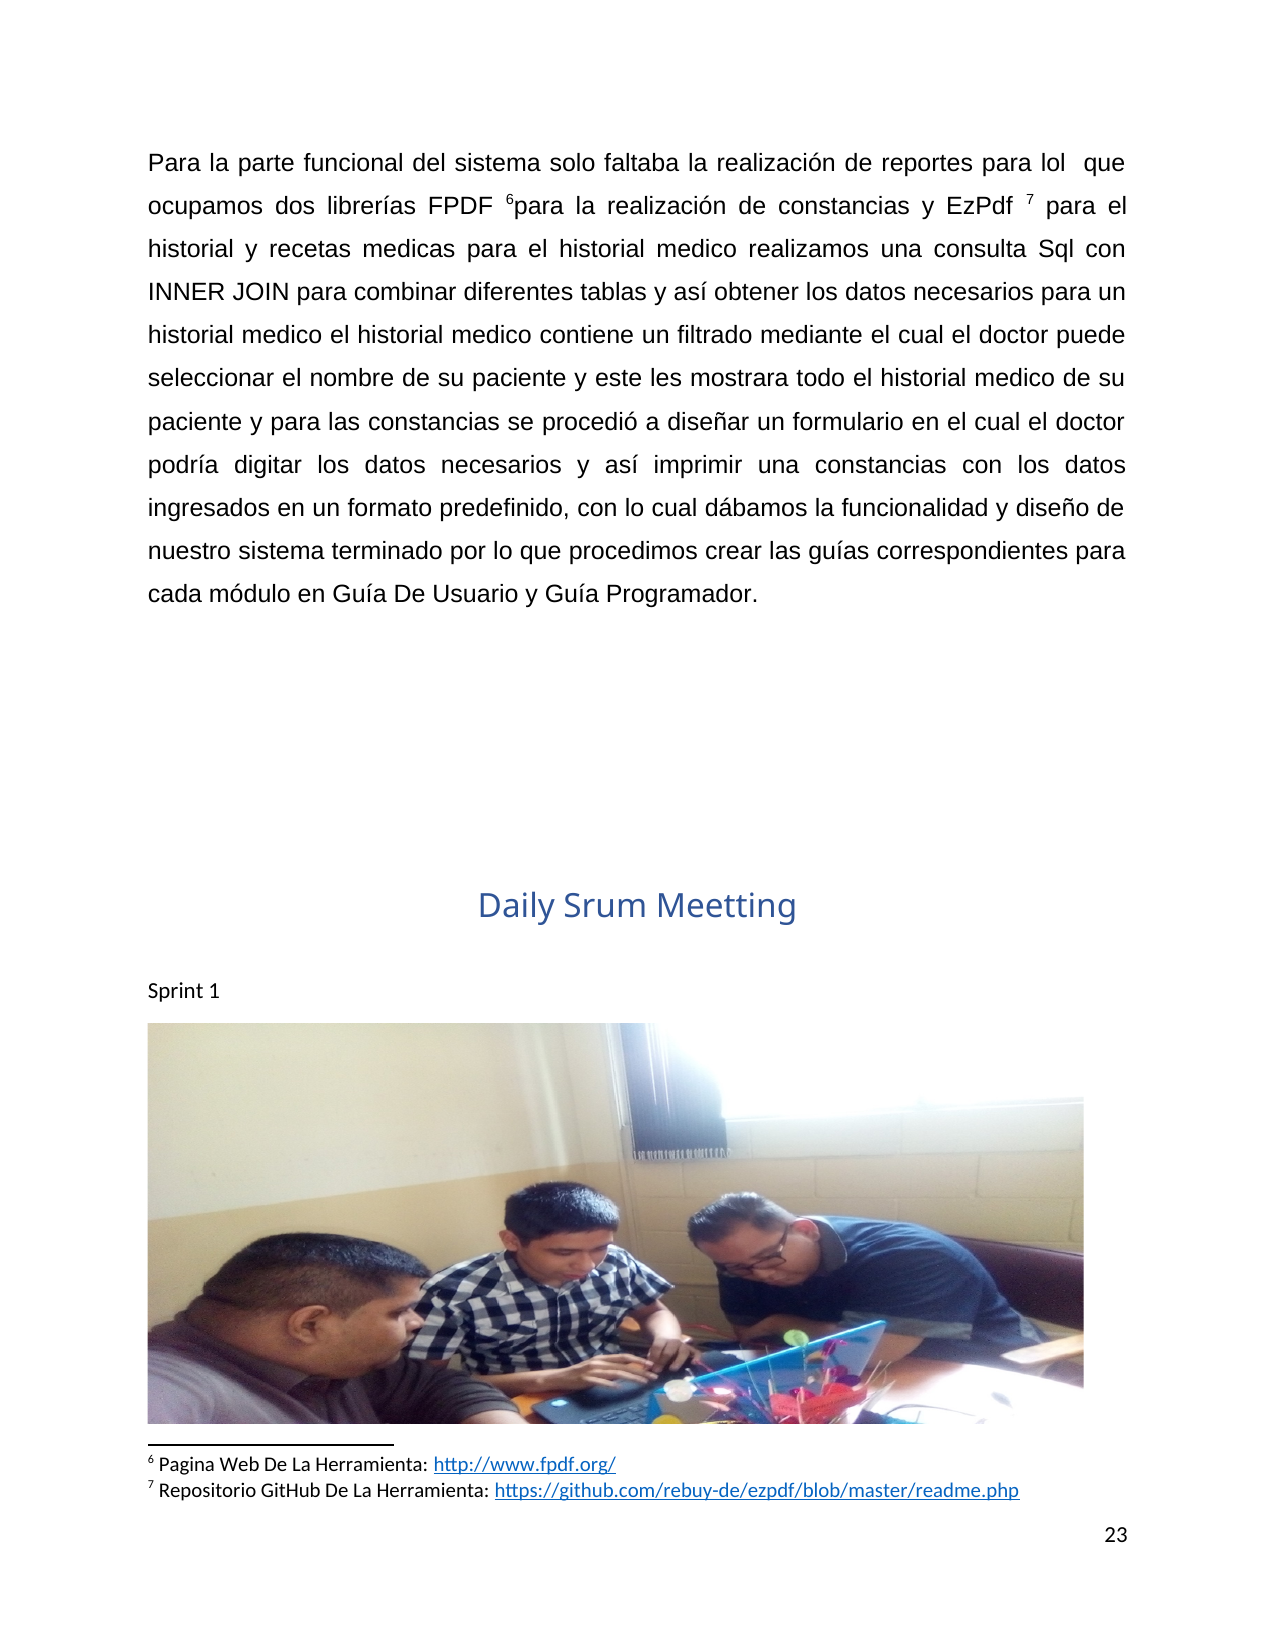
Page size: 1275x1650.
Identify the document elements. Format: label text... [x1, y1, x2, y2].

subtitle Daily Srum Meetting [148, 882, 1127, 927]
text Para la parte funcional del sistema solo faltaba la realización de reportes para lol que ocupamos dos librerías FPDF para la realización de constancias y EzPdf para el historial y recetas medicas para el historial medico realizamos una consulta Sql con INNER JOIN para combinar diferentes tablas y así obtener los datos necesarios para un historial medico el historial medico contiene un filtrado mediante el cual el doctor puede seleccionar el nombre de su paciente y este les mostrara todo el historial medico de su paciente y para las constancias se procedió a diseñar un formulario en el cual el doctor podría digitar los datos necesarios y así imprimir una constancias con los datos ingresados en un formato predefinido, con lo cual dábamos la funcionalidad y diseño de nuestro sistema terminado por lo que procedimos crear las guías correspondientes para cada módulo en Guía De Usuario y Guía Programador. [148, 148, 1127, 608]
picture [147, 1023, 1084, 1424]
text Sprint 1 [148, 977, 1127, 1005]
